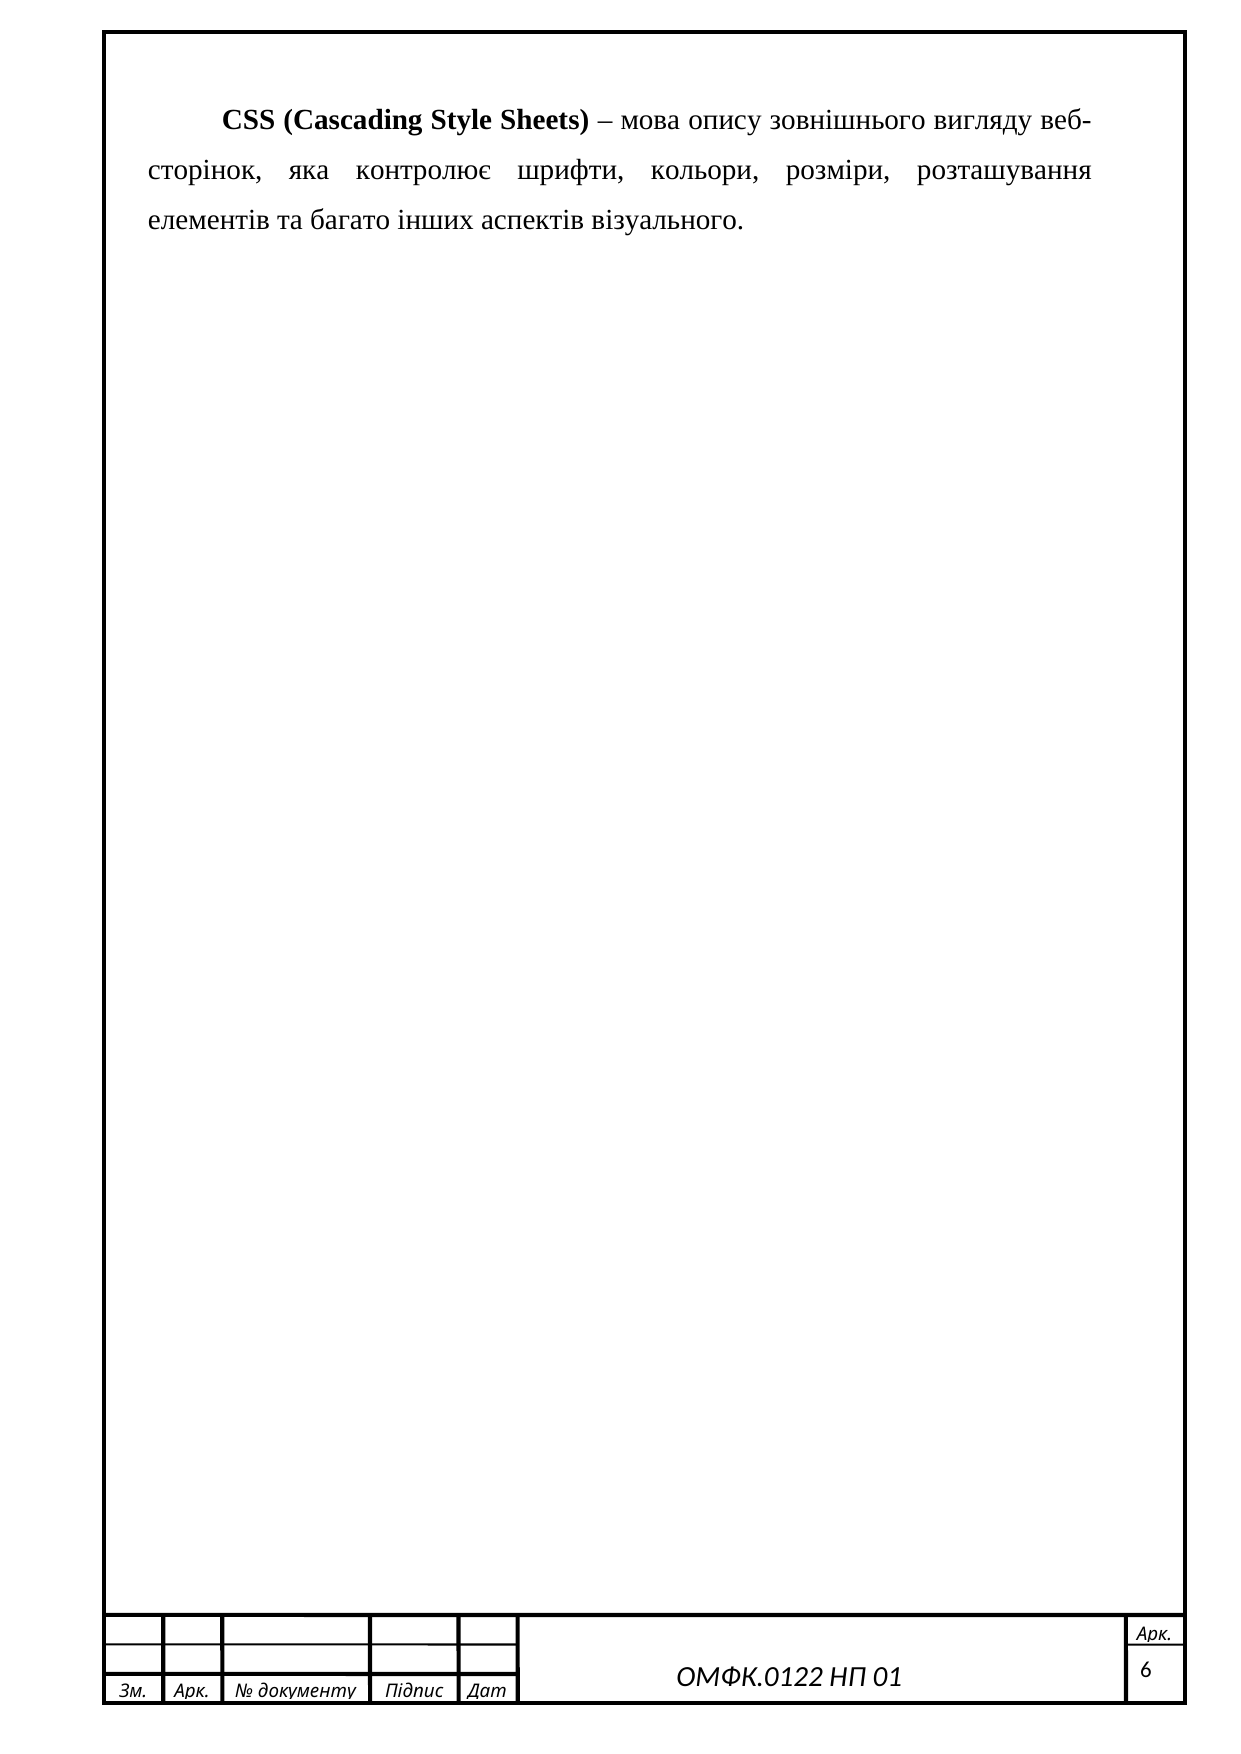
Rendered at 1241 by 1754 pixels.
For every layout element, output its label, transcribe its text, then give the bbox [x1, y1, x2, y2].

text CSS (Cascading Style Sheets) – мова опису зовнішнього вигляду веб-сторінок, яка контролює шрифти, кольори, розміри, розташування елементів та багато інших аспектів візуального. [148, 102, 1092, 236]
